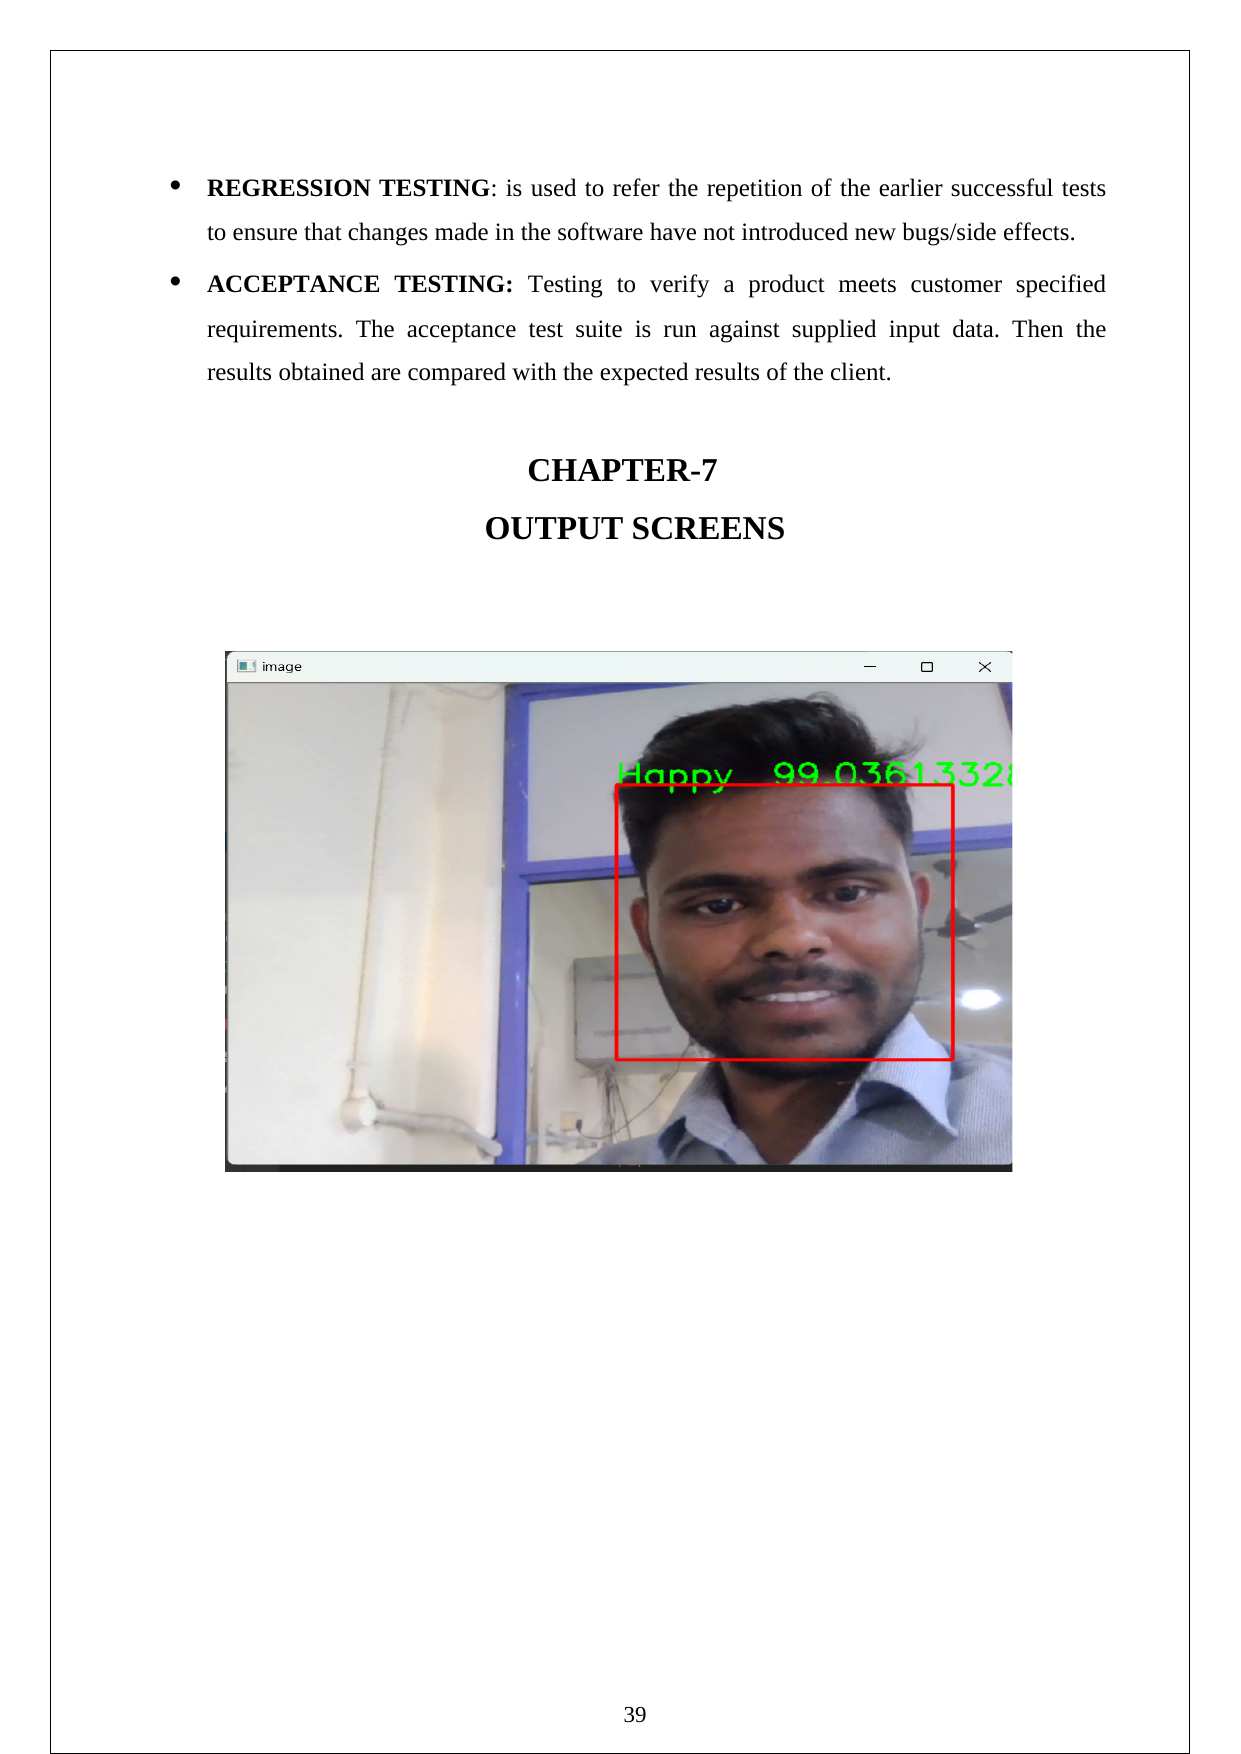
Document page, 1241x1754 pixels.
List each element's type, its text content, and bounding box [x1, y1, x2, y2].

list REGRESSION TESTING: is used to refer the repetition of the earlier successful tests to ensure that changes made in the software have not introduced new bugs/side effects. [169, 164, 1107, 246]
text CHAPTER-7 [162, 451, 1107, 489]
text OUTPUT SCREENS [162, 508, 1107, 546]
picture [225, 651, 1013, 1172]
list ACCEPTANCE TESTING: Testing to verify a product meets customer specified requirements. The acceptance test suite is run against supplied input data. Then the results obtained are compared with the expected results of the client. [169, 261, 1107, 386]
